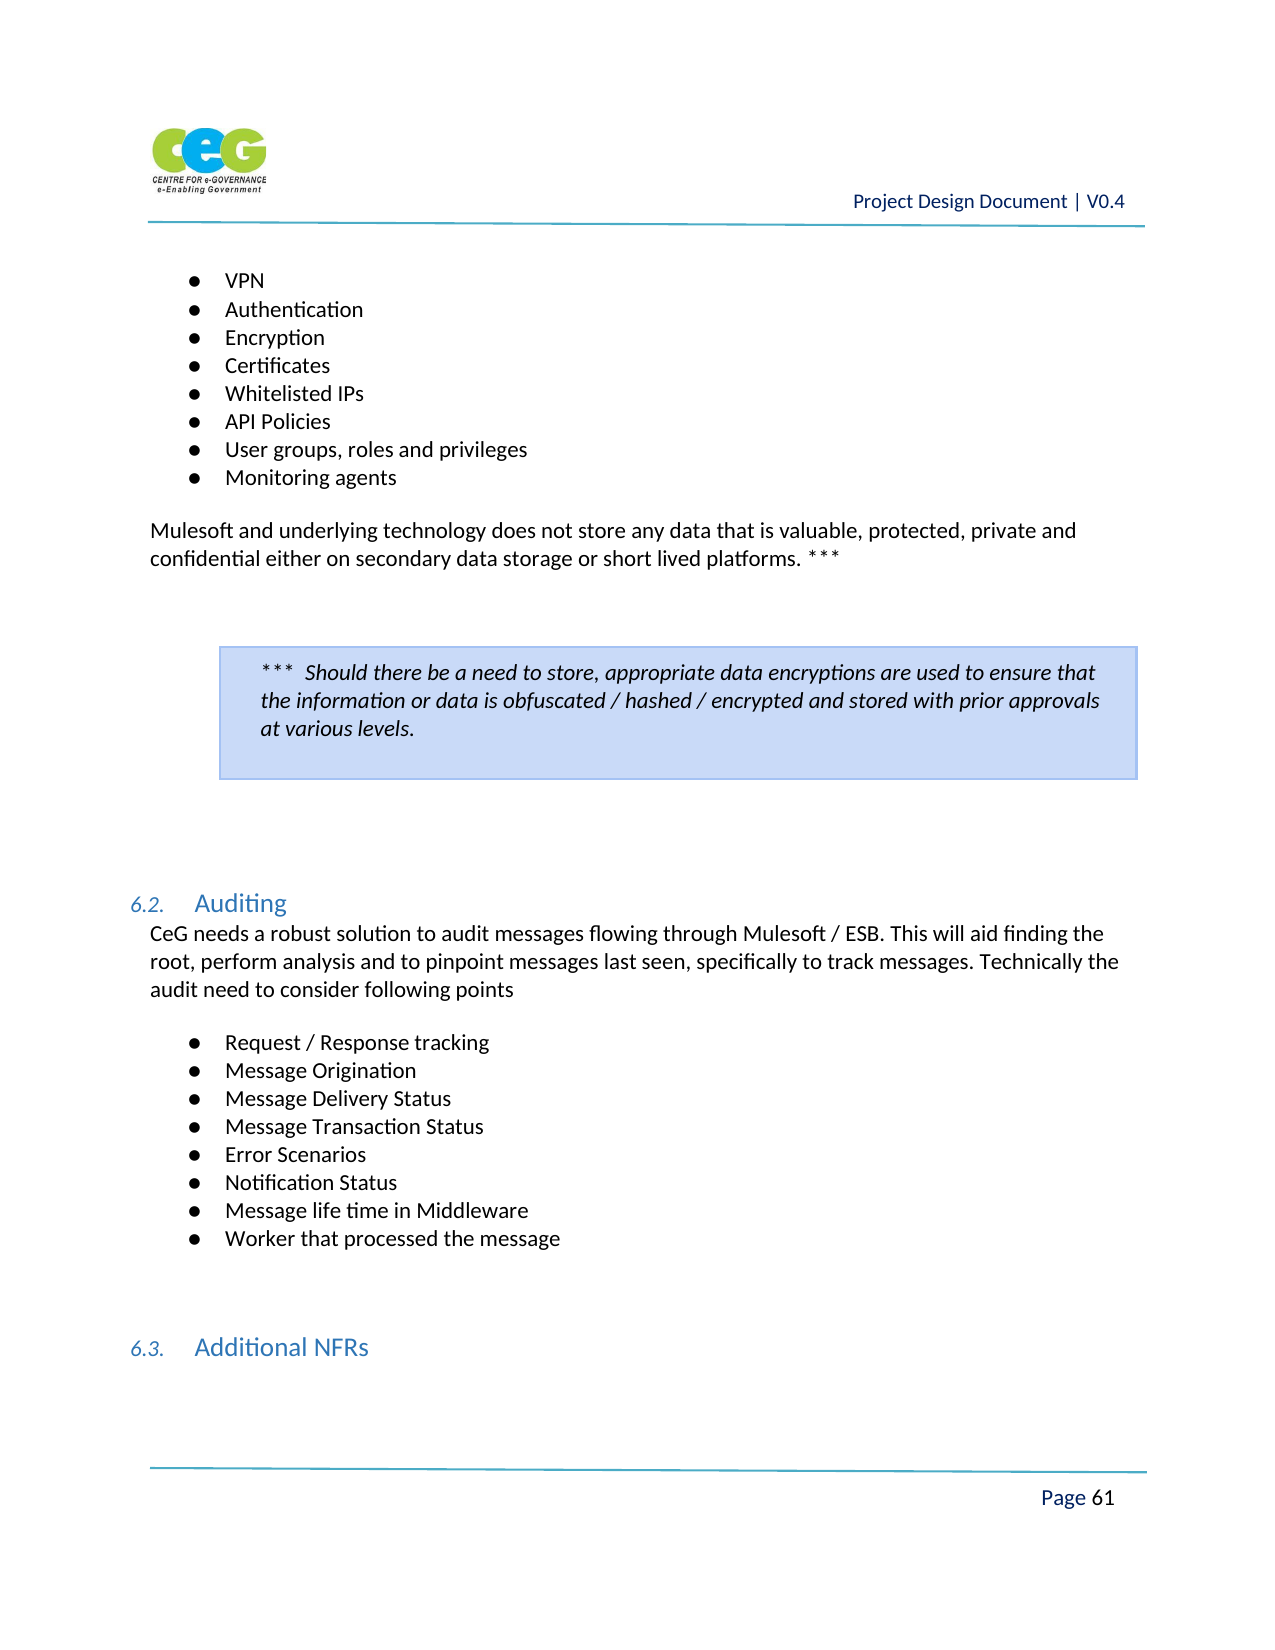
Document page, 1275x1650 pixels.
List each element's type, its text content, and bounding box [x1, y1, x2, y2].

list User groups, roles and privileges [187, 435, 1125, 463]
list Message Delivery Status [187, 1084, 1125, 1112]
list Monitoring agents [187, 463, 1125, 491]
picture [150, 128, 267, 194]
list Encryption [187, 323, 1125, 351]
list Message life time in Middleware [187, 1196, 1125, 1224]
table_header *** Should there be a need to store, appropriate data encryptions are used to ensure that the information or data is obfuscated / hashed / encrypted and stored with prior approvals at various levels. [221, 648, 1135, 778]
list Message Origination [187, 1056, 1125, 1084]
list Worker that processed the message [187, 1224, 1125, 1252]
list Notification Status [187, 1168, 1125, 1196]
list Message Transaction Status [187, 1112, 1125, 1140]
subtitle Auditing [165, 886, 1125, 919]
list Authentication [187, 295, 1125, 323]
list API Policies [187, 407, 1125, 435]
subtitle Additional NFRs [165, 1330, 1125, 1363]
list Whitelisted IPs [187, 379, 1125, 407]
list Certificates [187, 351, 1125, 379]
list Error Scenarios [187, 1140, 1125, 1168]
list VPN [187, 267, 1125, 295]
list Request / Response tracking [187, 1028, 1125, 1056]
text CeG needs a robust solution to audit messages flowing through Mulesoft / ESB. This will aid finding the root, perform analysis and to pinpoint messages last seen, specifically to track messages. Technically the audit need to consider following points [150, 919, 1125, 1003]
text Mulesoft and underlying technology does not store any data that is valuable, protected, private and confidential either on secondary data storage or short lived platforms. *** [150, 516, 1125, 572]
picture [202, 139, 210, 145]
